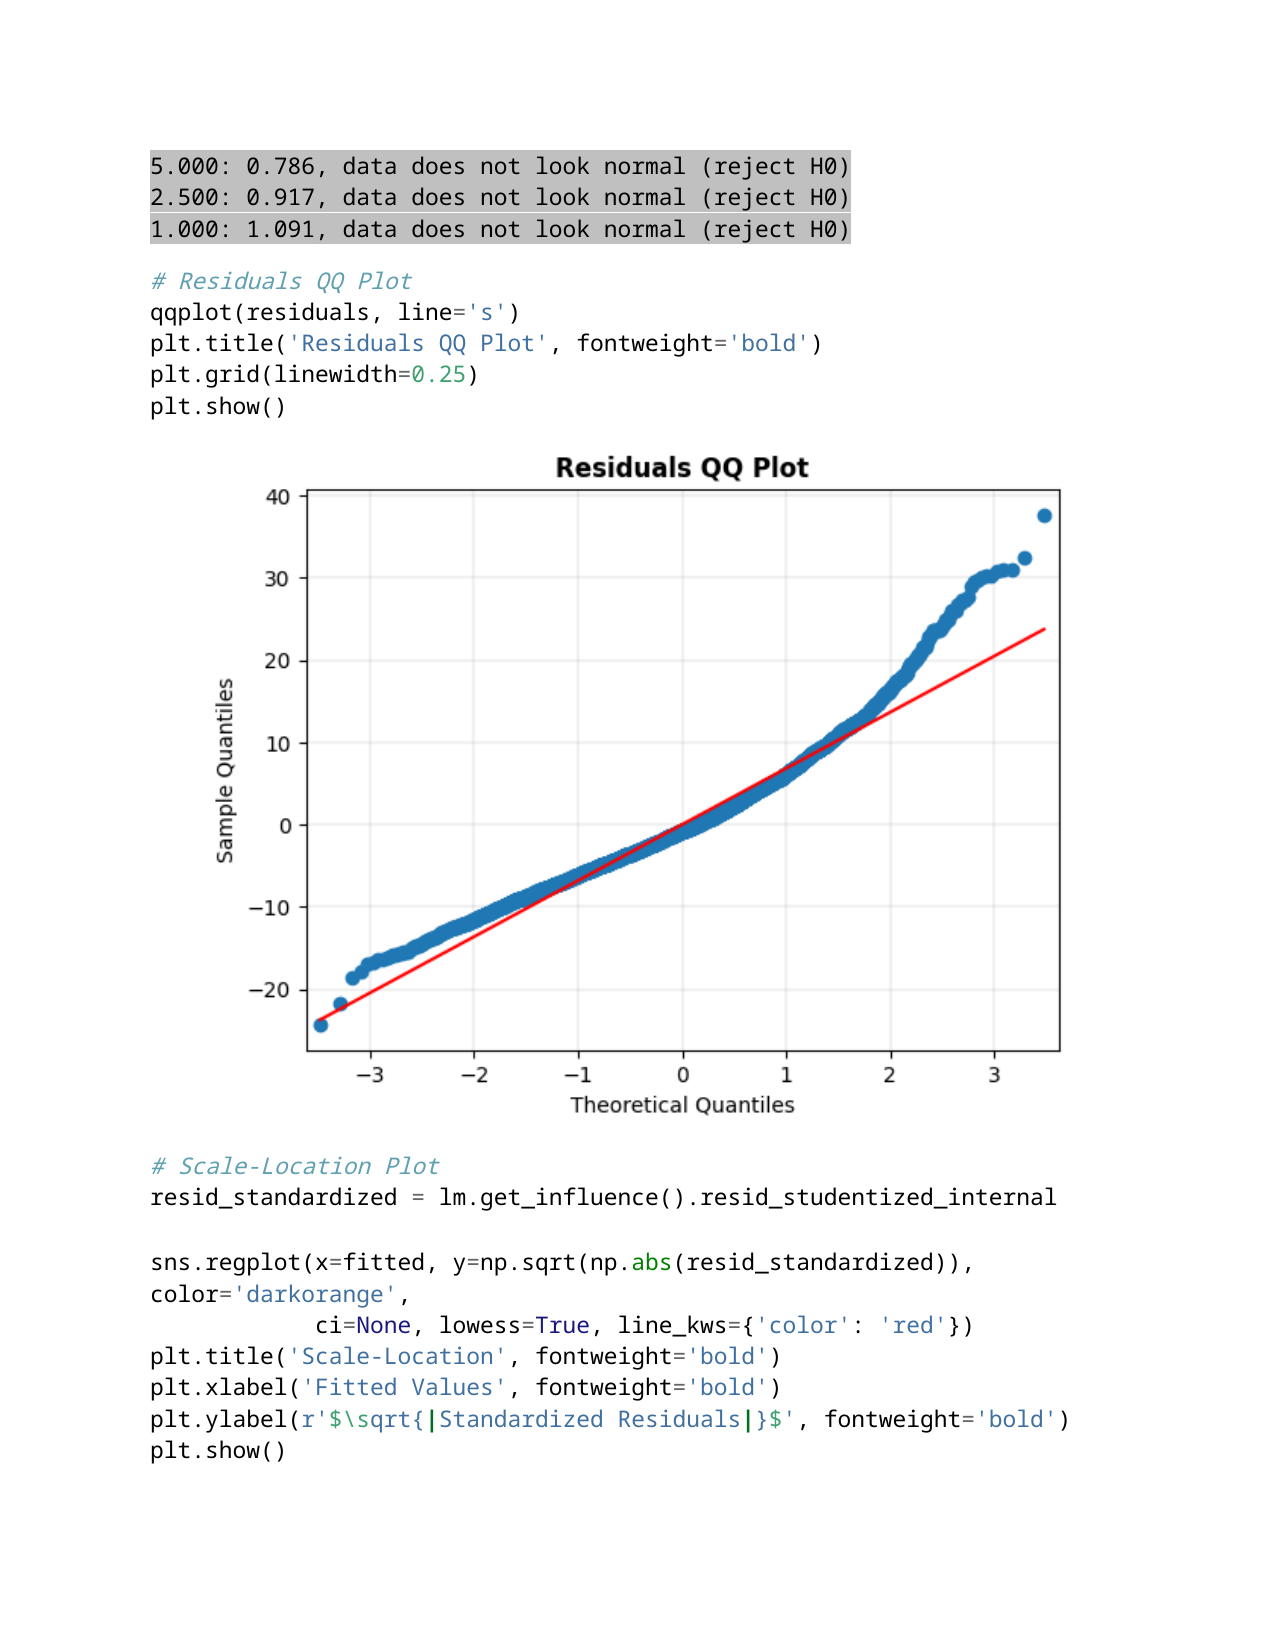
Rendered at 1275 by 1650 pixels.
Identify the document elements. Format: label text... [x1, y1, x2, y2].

picture [202, 441, 1073, 1131]
text # Scale-Location Plot resid_standardized = lm.get_influence().resid_studentized_internal sns.regplot(x=fitted, y=np.sqrt(np.abs(resid_standardized)), color='darkorange', ci=None, lowess=True, line_kws={'color': 'red'}) plt.title('Scale-Location', fontweight='bold') plt.xlabel('Fitted Values', fontweight='bold') plt.ylabel(r'$\sqrt{|Standardized Residuals|}$', fontweight='bold') plt.show() [150, 1150, 1125, 1465]
text # Residuals QQ Plot qqplot(residuals, line='s') plt.title('Residuals QQ Plot', fontweight='bold') plt.grid(linewidth=0.25) plt.show() [150, 264, 1125, 421]
